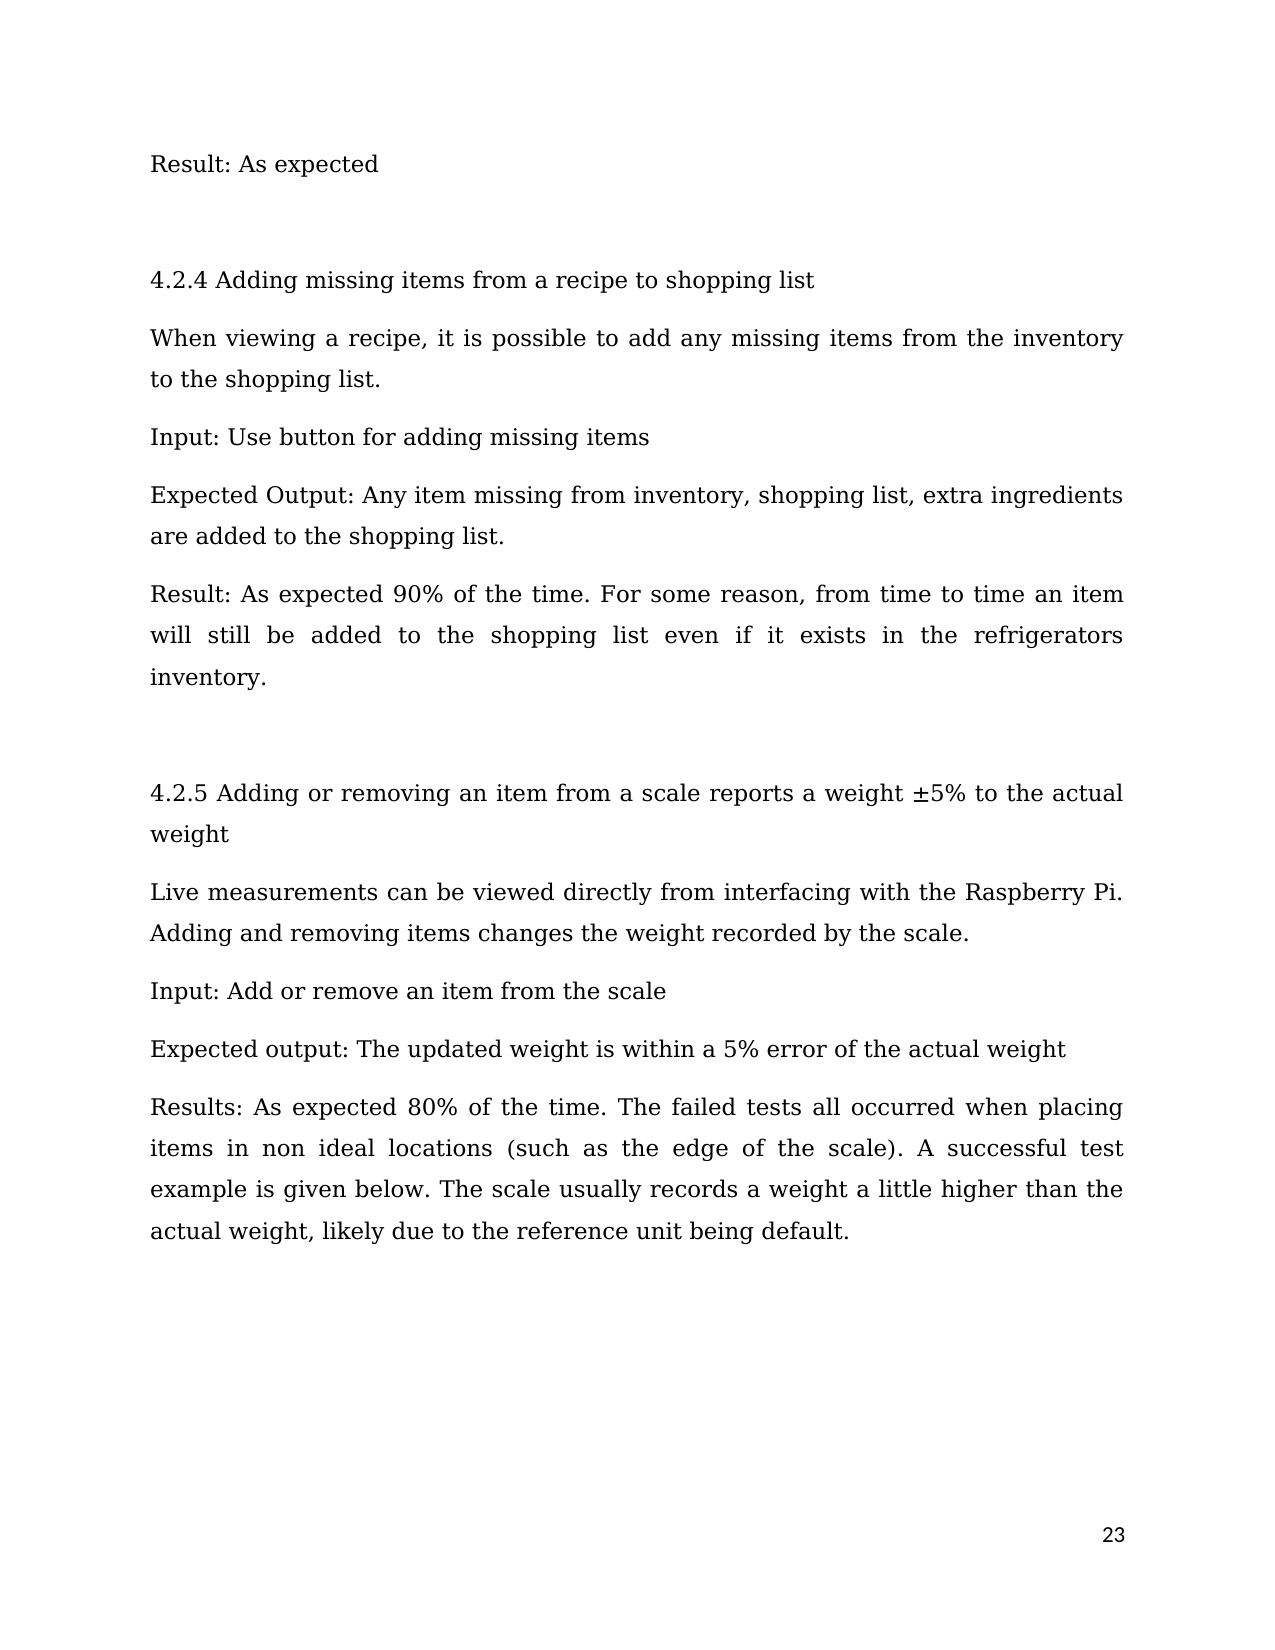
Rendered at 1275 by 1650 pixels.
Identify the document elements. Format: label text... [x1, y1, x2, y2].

text 4.2.5 Adding or removing an item from a scale reports a weight ±5% to the actual weight [150, 778, 1125, 847]
text Result: As expected [150, 150, 1125, 177]
text Results: As expected 80% of the time. The failed tests all occurred when placing items in non ideal locations (such as the edge of the scale). A successful test example is given below. The scale usually records a weight a little higher than the actual weight, likely due to the reference unit being default. [150, 1092, 1125, 1245]
text Input: Use button for adding missing items [150, 423, 1125, 450]
text Input: Add or remove an item from the scale [150, 977, 1125, 1004]
text Expected Output: Any item missing from inventory, shopping list, extra ingredients are added to the shopping list. [150, 481, 1125, 549]
text 4.2.4 Adding missing items from a recipe to shopping list [150, 266, 1125, 293]
text Result: As expected 90% of the time. For some reason, from time to time an item will still be added to the shopping list even if it exists in the refrigerators inventory. [150, 580, 1125, 690]
text When viewing a recipe, it is possible to add any missing items from the inventory to the shopping list. [150, 324, 1125, 392]
text Expected output: The updated weight is within a 5% error of the actual weight [150, 1034, 1125, 1062]
text Live measurements can be viewed directly from interfacing with the Raspberry Pi. Adding and removing items changes the weight recorded by the scale. [150, 877, 1125, 946]
